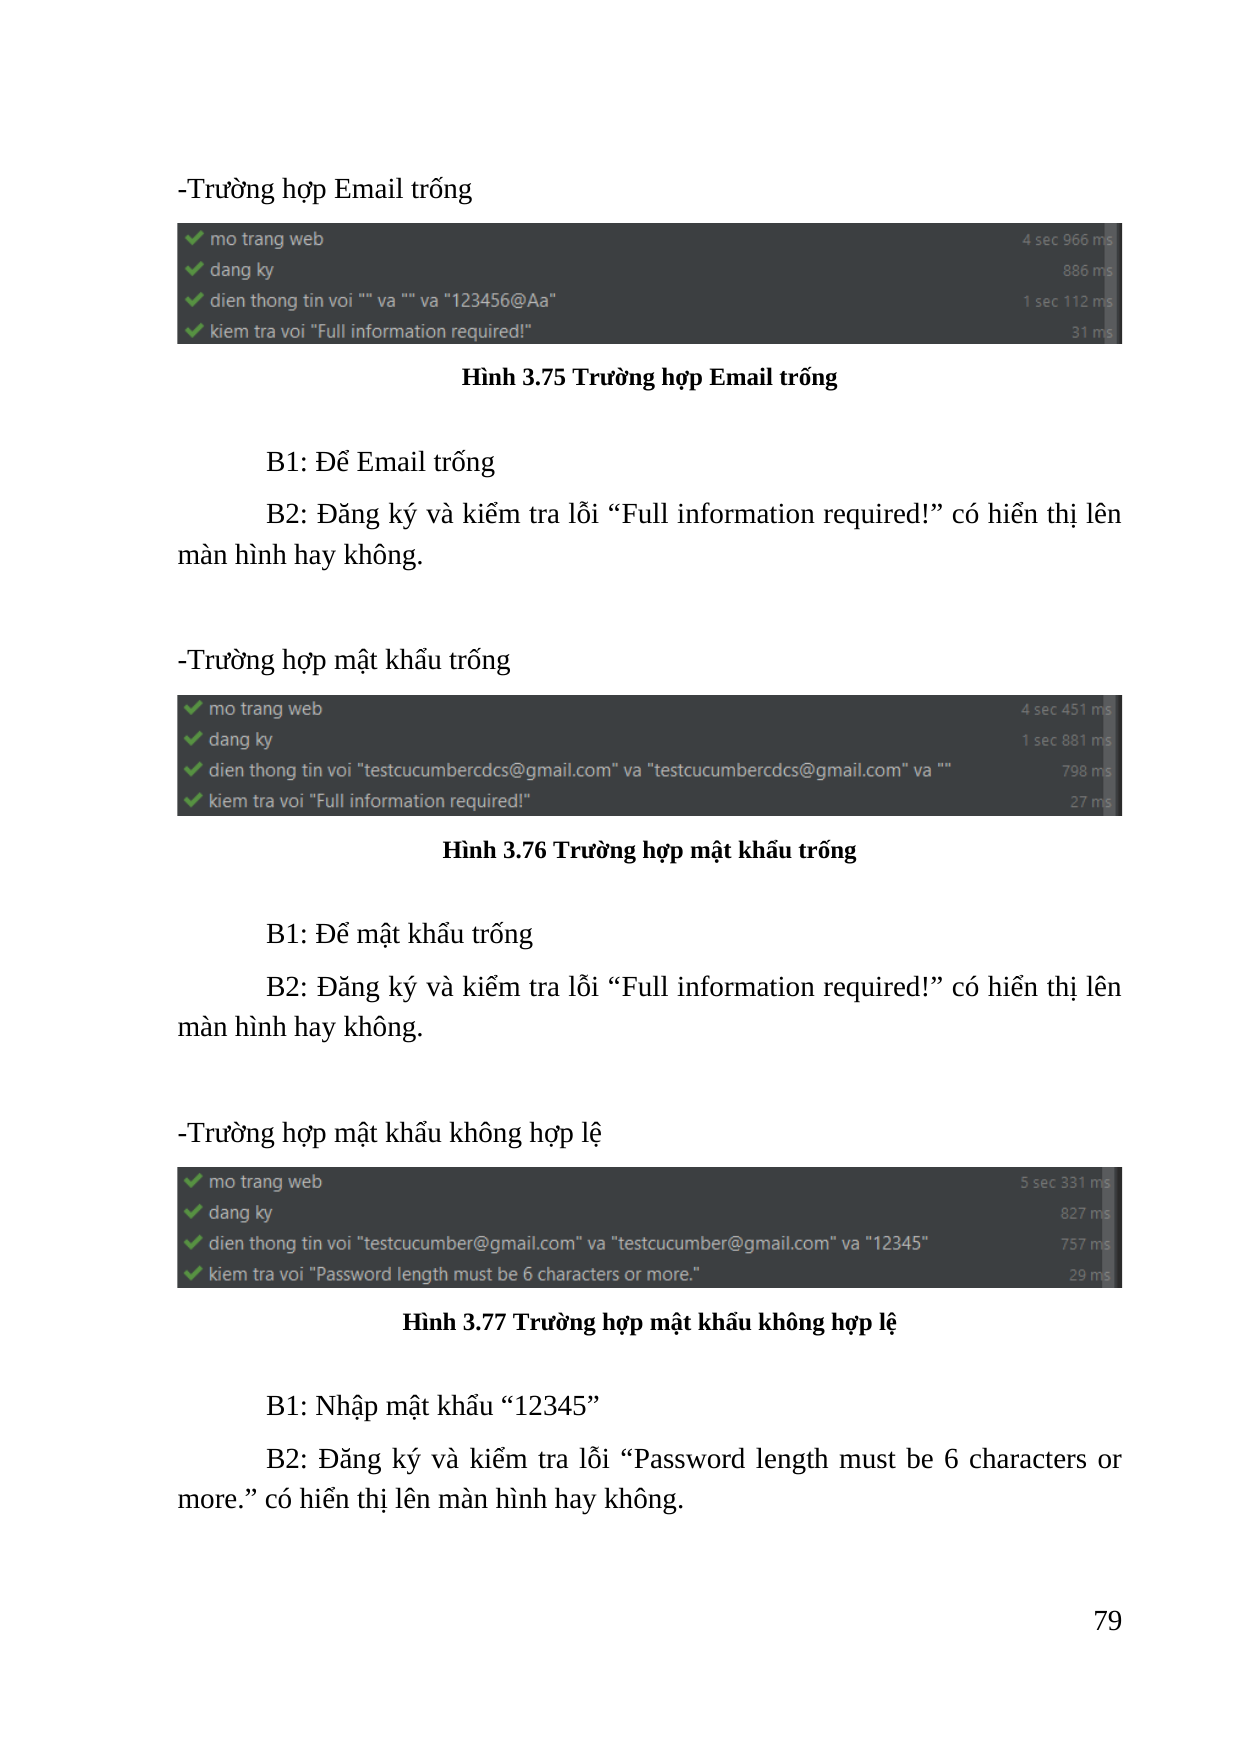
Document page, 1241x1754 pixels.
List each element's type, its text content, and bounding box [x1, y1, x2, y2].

text B2: Đăng ký và kiểm tra lỗi “Full information required!” có hiển thị lên màn hình hay không. [177, 969, 1122, 1043]
picture [177, 1167, 1123, 1288]
text B2: Đăng ký và kiểm tra lỗi “Password length must be 6 characters or more.” có hiển thị lên màn hình hay không. [177, 1441, 1122, 1514]
text B1: Để Email trống [177, 444, 1122, 477]
text B1: Để mật khẩu trống [177, 917, 1122, 950]
picture [177, 223, 1123, 344]
text -Trường hợp mật khẩu không hợp lệ [177, 1115, 1122, 1148]
picture [177, 695, 1123, 816]
text B1: Nhập mật khẩu “12345” [177, 1388, 1122, 1422]
text B2: Đăng ký và kiểm tra lỗi “Full information required!” có hiển thị lên màn hình hay không. [177, 497, 1122, 570]
text -Trường hợp Email trống [177, 171, 1122, 204]
text -Trường hợp mật khẩu trống [177, 642, 1122, 676]
